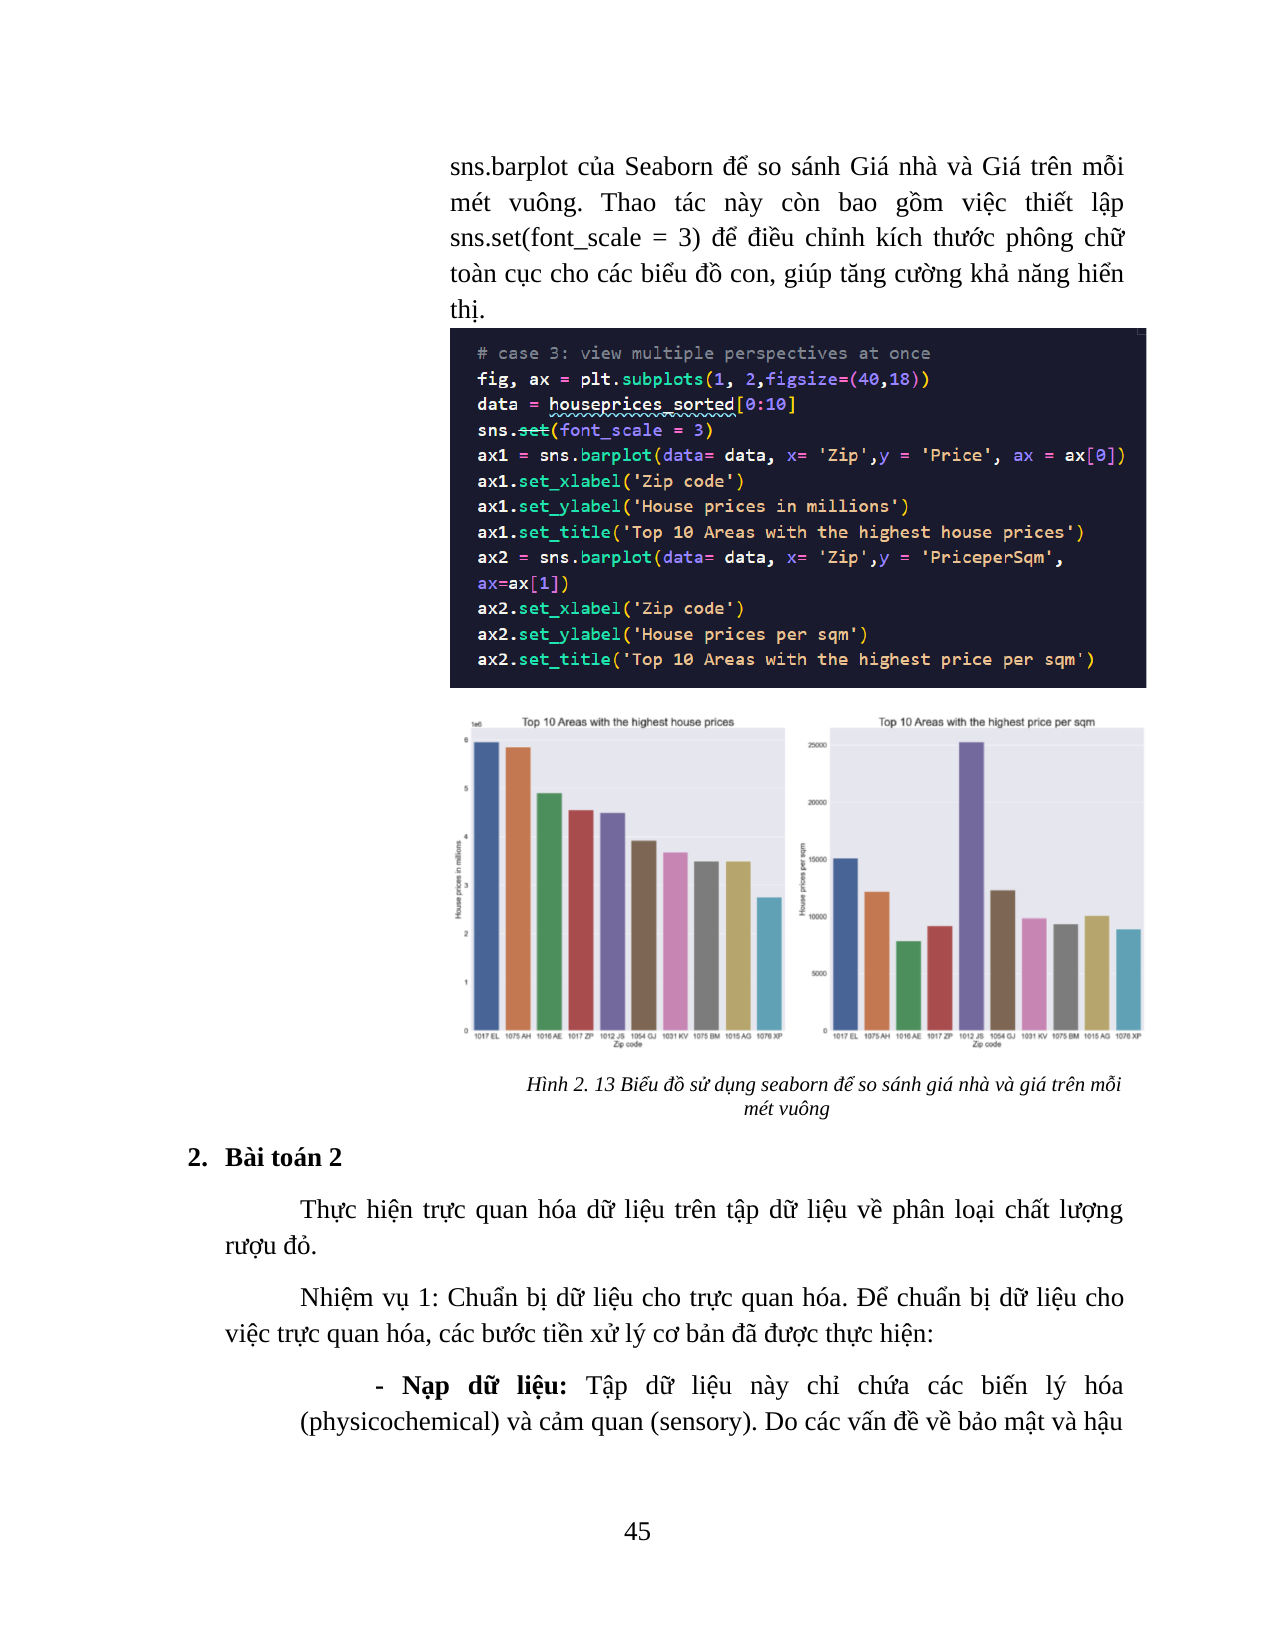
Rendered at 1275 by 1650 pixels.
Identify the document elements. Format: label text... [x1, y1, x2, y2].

text Hình 2. 13 Biểu đồ sử dụng seaborn để so sánh giá nhà và giá trên mỗi mét vuông [450, 1072, 1125, 1120]
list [412, 150, 1125, 324]
picture [450, 328, 1147, 688]
text Nhiệm vụ 1: Chuẩn bị dữ liệu cho trực quan hóa. Để chuẩn bị dữ liệu cho việc trực quan hóa, các bước tiền xử lý cơ bản đã được thực hiện: [225, 1281, 1125, 1348]
list Bài toán 2 [187, 1141, 1125, 1172]
text Thực hiện trực quan hóa dữ liệu trên tập dữ liệu về phân loại chất lượng rượu đỏ. [225, 1193, 1125, 1260]
picture [450, 708, 1158, 1051]
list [300, 1369, 1125, 1436]
